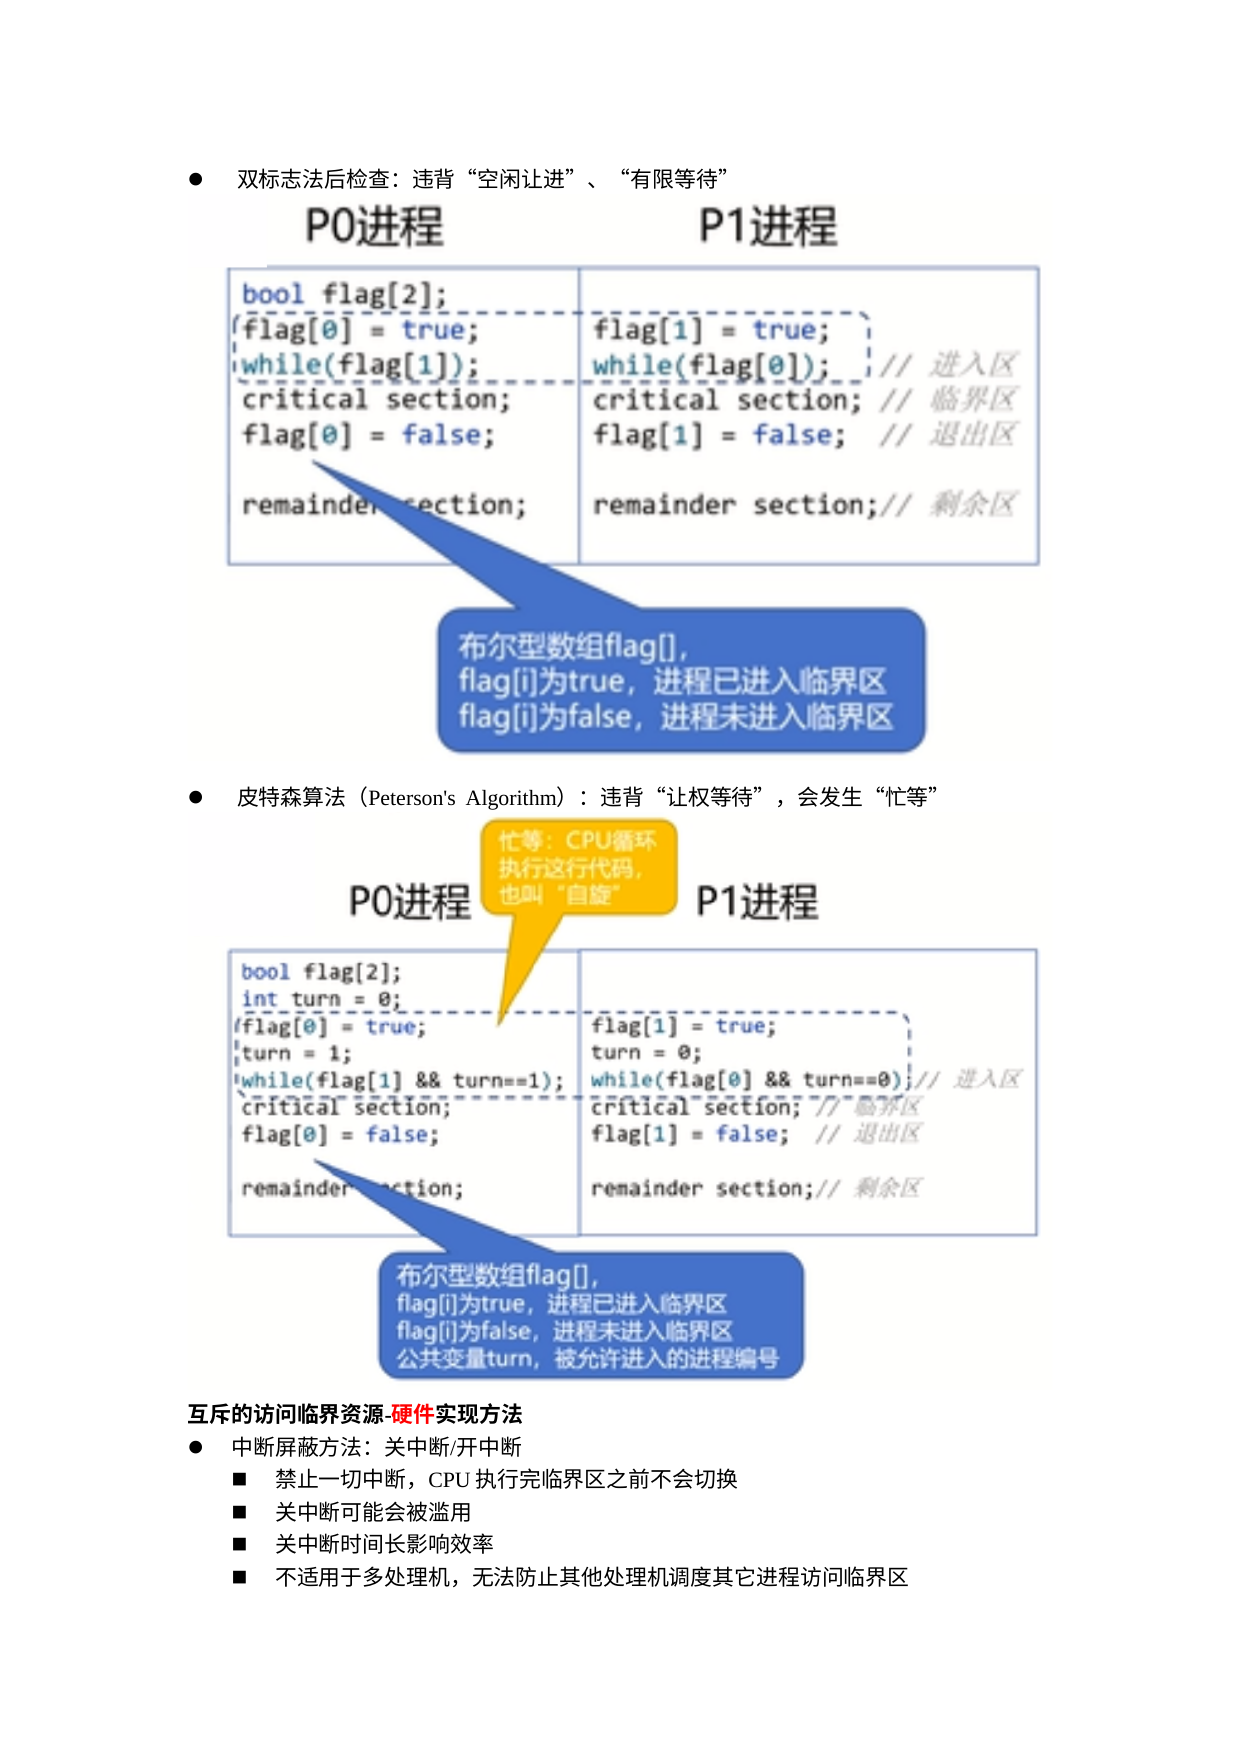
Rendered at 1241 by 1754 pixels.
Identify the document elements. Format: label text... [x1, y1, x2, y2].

list 皮特森算法（Peterson's Algorithm）：违背“让权等待”，会发生“忙等” [187, 779, 1053, 812]
list 中断屏蔽方法：关中断/开中断 [187, 1429, 1053, 1462]
list 不适用于多处理机，无法防止其他处理机调度其它进程访问临界区 [231, 1559, 1053, 1592]
picture [187, 812, 1053, 1390]
list 关中断可能会被滥用 [231, 1494, 1053, 1527]
list 关中断时间长影响效率 [231, 1527, 1053, 1559]
picture [187, 194, 1053, 761]
list 双标志法后检查：违背“空闲让进”、“有限等待” [187, 162, 1053, 194]
list 禁止一切中断，CPU执行完临界区之前不会切换 [231, 1462, 1053, 1494]
subtitle 互斥的访问临界资源-硬件实现方法 [187, 1397, 1053, 1429]
